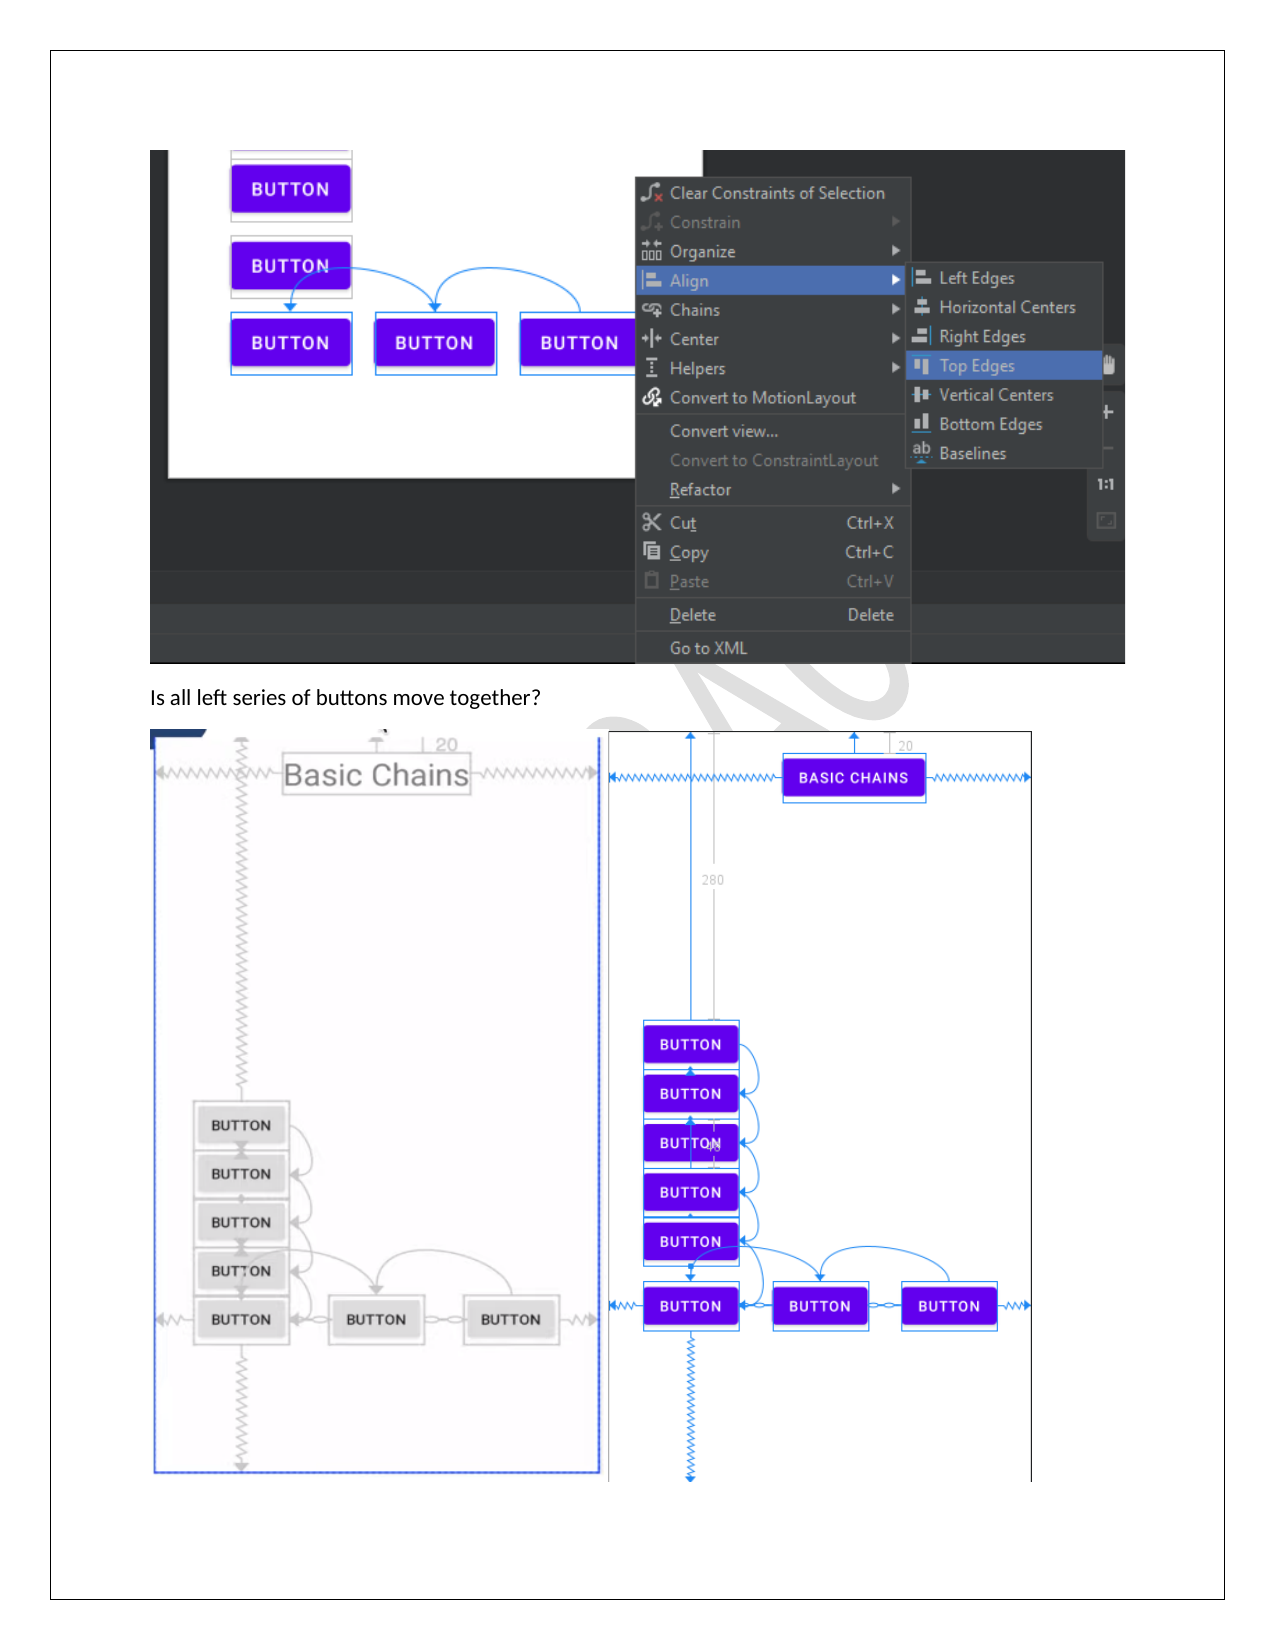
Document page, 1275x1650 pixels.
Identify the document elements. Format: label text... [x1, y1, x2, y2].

picture [150, 150, 1125, 664]
text Is all left series of buttons move together? [150, 683, 1125, 711]
picture [150, 729, 1032, 1482]
